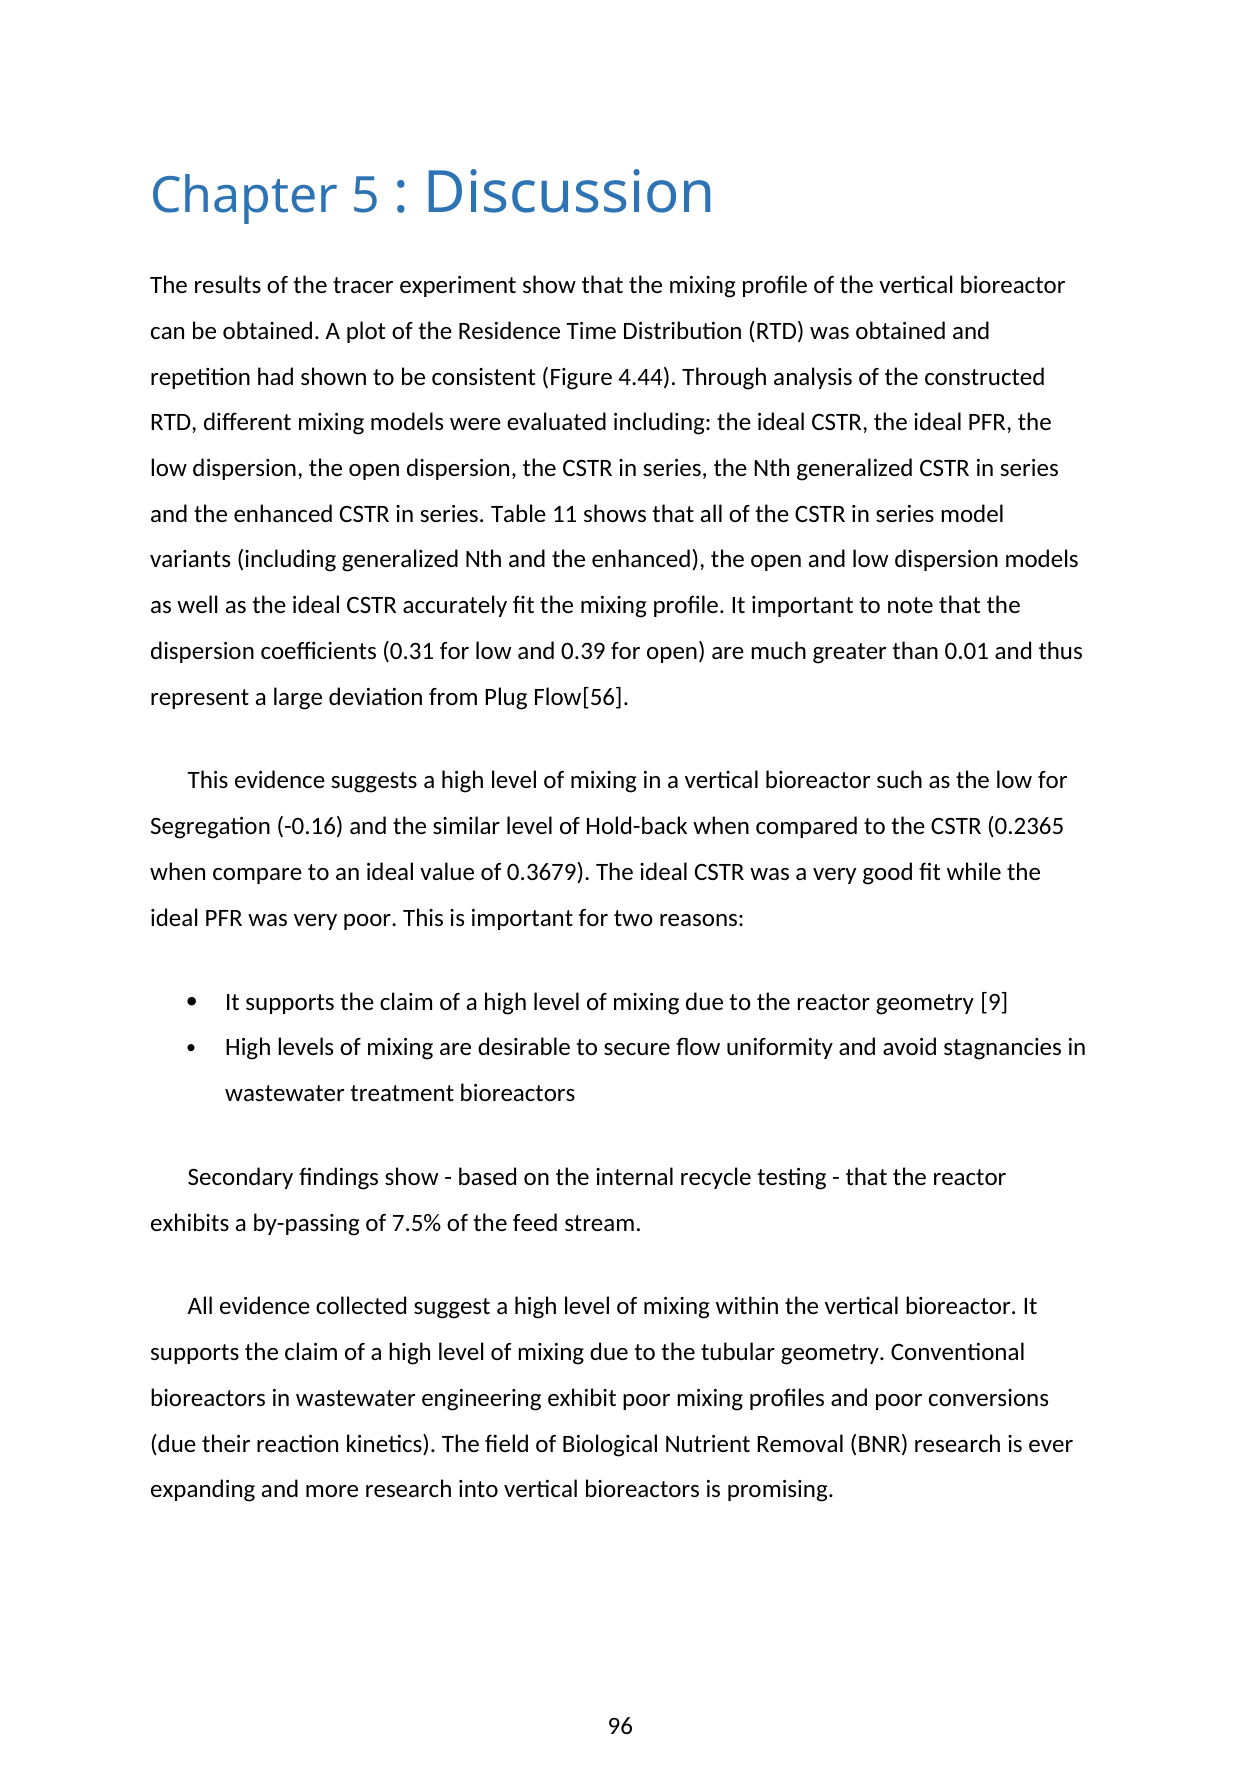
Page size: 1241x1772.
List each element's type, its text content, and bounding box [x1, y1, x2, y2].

text This evidence suggests a high level of mixing in a vertical bioreactor such as the low for Segregation (-0.16) and the similar level of Hold-back when compared to the CSTR (0.2365 when compare to an ideal value of 0.3679). The ideal CSTR was a very good fit while the ideal PFR was very poor. This is important for two reasons: [150, 764, 1090, 932]
list High levels of mixing are desirable to secure flow uniformity and avoid stagnancies in wastewater treatment bioreactors [187, 1031, 1090, 1108]
subtitle : Discussion [150, 150, 1090, 229]
list It supports the claim of a high level of mixing due to the reactor geometry [9] [187, 986, 1090, 1016]
text Secondary findings show - based on the internal recycle testing - that the reactor exhibits a by-passing of 7.5% of the feed stream. [150, 1161, 1090, 1237]
text All evidence collected suggest a high level of mixing within the vertical bioreactor. It supports the claim of a high level of mixing due to the tubular geometry. Conventional bioreactors in wastewater engineering exhibit poor mixing profiles and poor conversions (due their reaction kinetics). The field of Biological Nutrient Removal (BNR) research is ever expanding and more research into vertical bioreactors is promising. [150, 1291, 1090, 1504]
